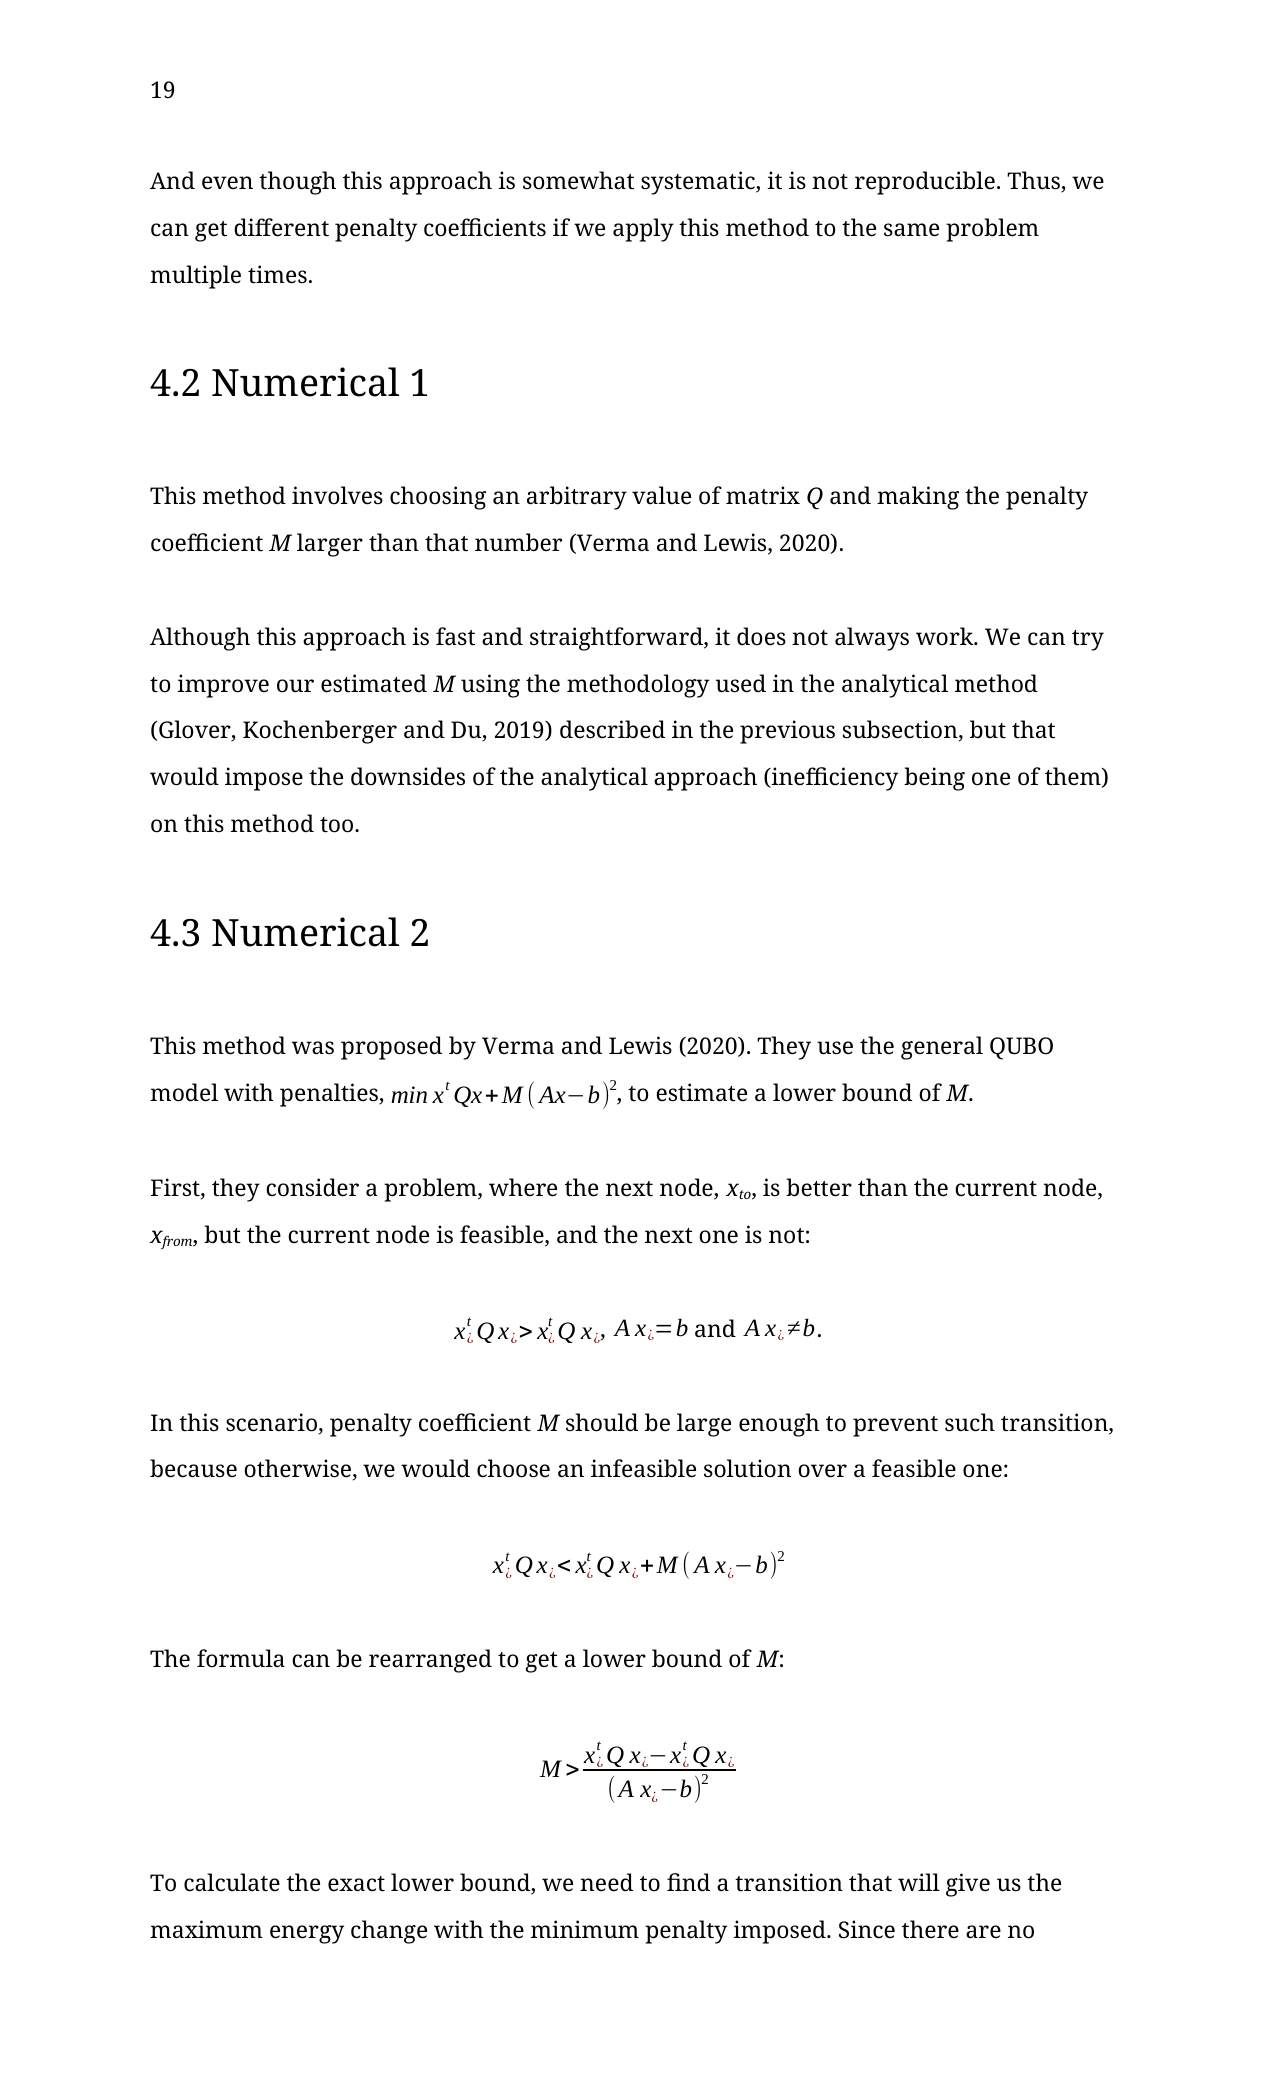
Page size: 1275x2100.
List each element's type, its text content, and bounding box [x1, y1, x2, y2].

text Although this approach is fast and straightforward, it does not always work. We can try to improve our estimated M using the methodology used in the analytical method (Glover, Kochenberger and Du, 2019) described in the previous subsection, but that would impose the downsides of the analytical approach (inefficiency being one of them) on this method too. [150, 621, 1125, 839]
subtitle 4.3 Numerical 2 [150, 906, 1125, 957]
text And even though this approach is somewhat systematic, it is not reproducible. Thus, we can get different penalty coefficients if we apply this method to the same problem multiple times. [150, 165, 1125, 290]
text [150, 1867, 1125, 1945]
text In this scenario, penalty coefficient M should be large enough to prevent such transition, because otherwise, we would choose an infeasible solution over a feasible one: [150, 1407, 1125, 1485]
subtitle 4.2 Numerical 1 [150, 357, 1125, 408]
text This method involves choosing an arbitrary value of matrix Q and making the penalty coefficient M larger than that number (Verma and Lewis, 2020). [150, 480, 1125, 558]
text First, they consider a problem, where the next node, xto, is better than the current node, xfrom, but the current node is feasible, and the next one is not: [150, 1172, 1125, 1250]
text , and . [150, 1312, 1125, 1344]
text The formula can be rearranged to get a lower bound of M: [150, 1643, 1125, 1674]
text This method was proposed by Verma and Lewis (2020). They use the general QUBO model with penalties, , to estimate a lower bound of M. [150, 1029, 1125, 1109]
